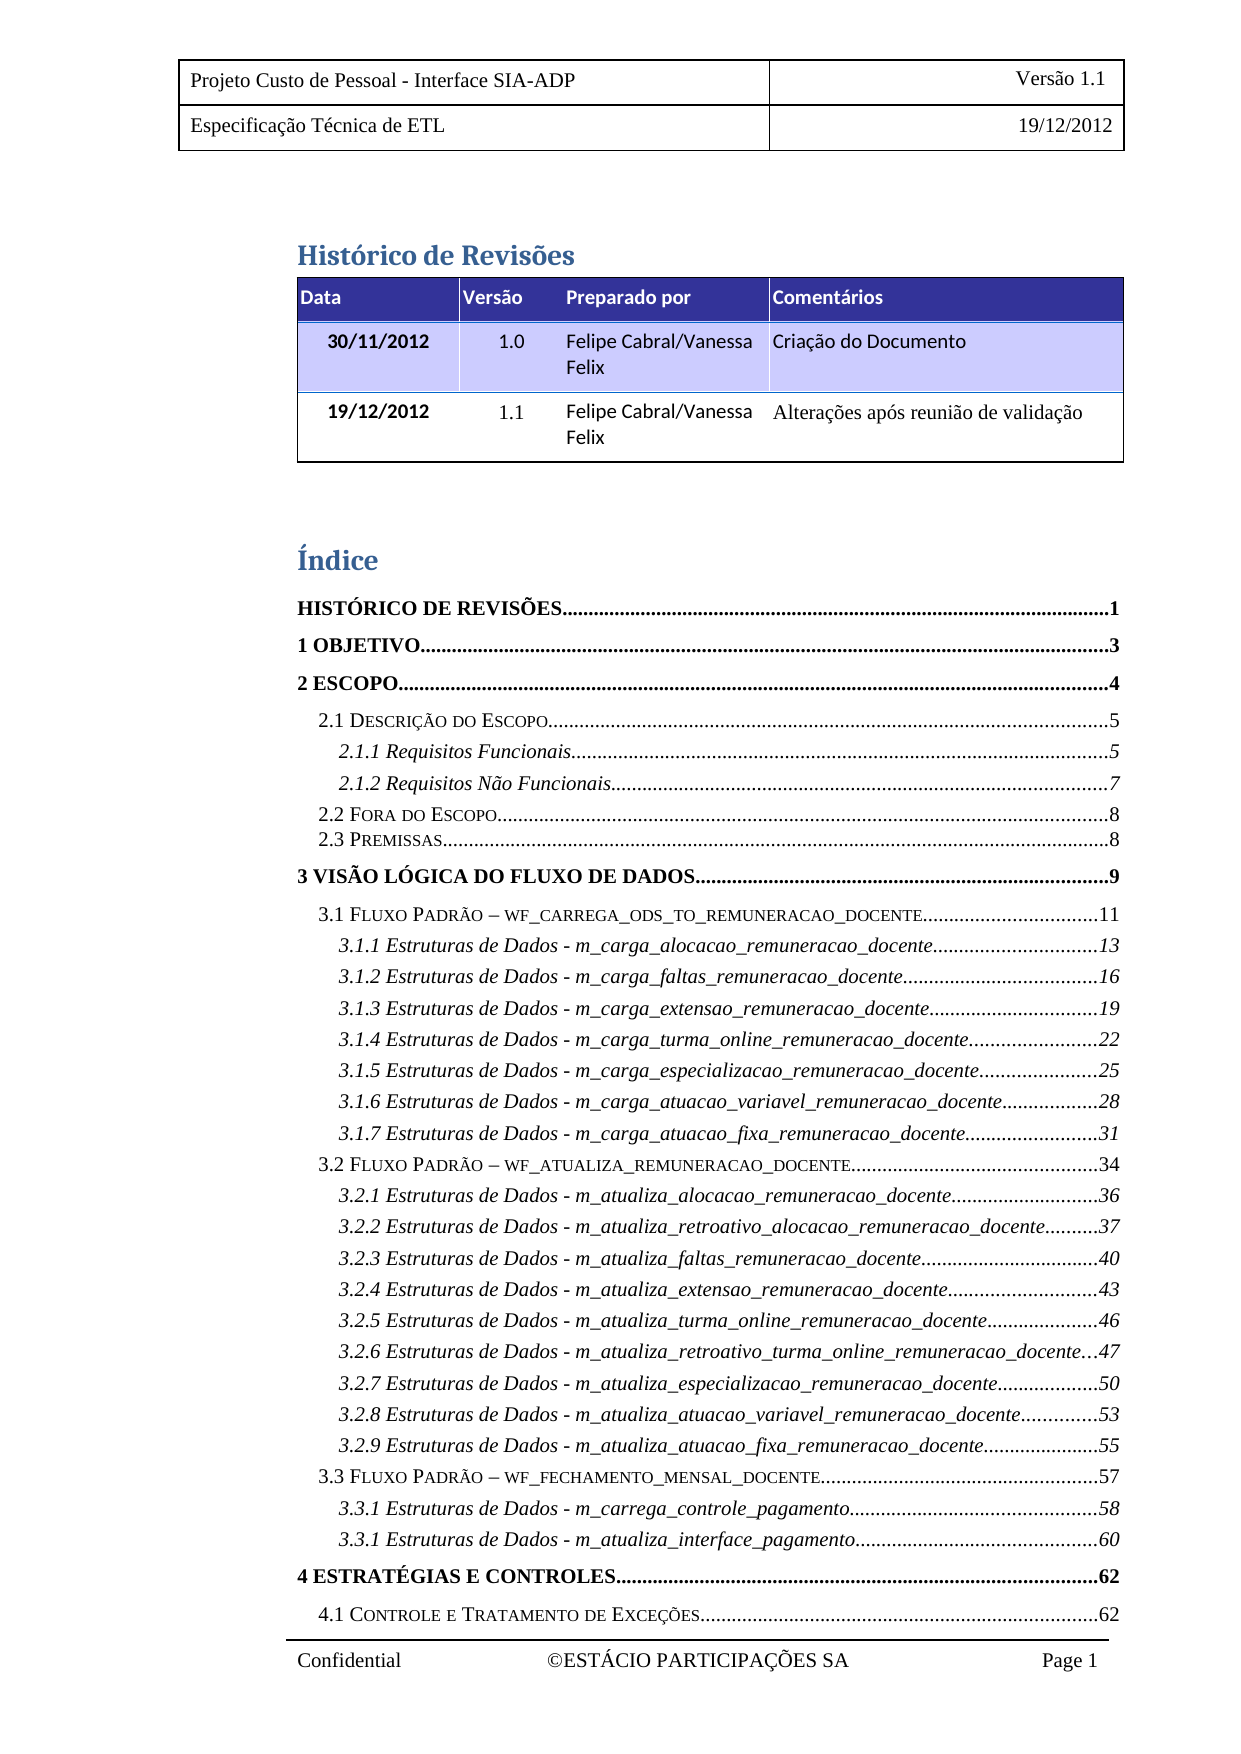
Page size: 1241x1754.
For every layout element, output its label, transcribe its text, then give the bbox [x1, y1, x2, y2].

table_cell 1.1 [460, 393, 563, 461]
list Histórico de Revisões [297, 239, 1120, 272]
table_header Preparado por [563, 278, 769, 321]
table_cell Felipe Cabral/Vanessa Felix [563, 323, 769, 391]
table_header Data [298, 278, 459, 321]
table_cell Alterações após reunião de validação [770, 393, 1123, 461]
table_cell 19/12/2012 [298, 393, 459, 461]
table_header Versão [460, 278, 563, 321]
table_cell Criação do Documento [770, 323, 1123, 391]
table_cell Felipe Cabral/Vanessa Felix [563, 393, 769, 461]
table_cell 1.0 [460, 323, 563, 391]
table_header Comentários [770, 278, 1123, 321]
table_cell 30/11/2012 [298, 323, 459, 391]
